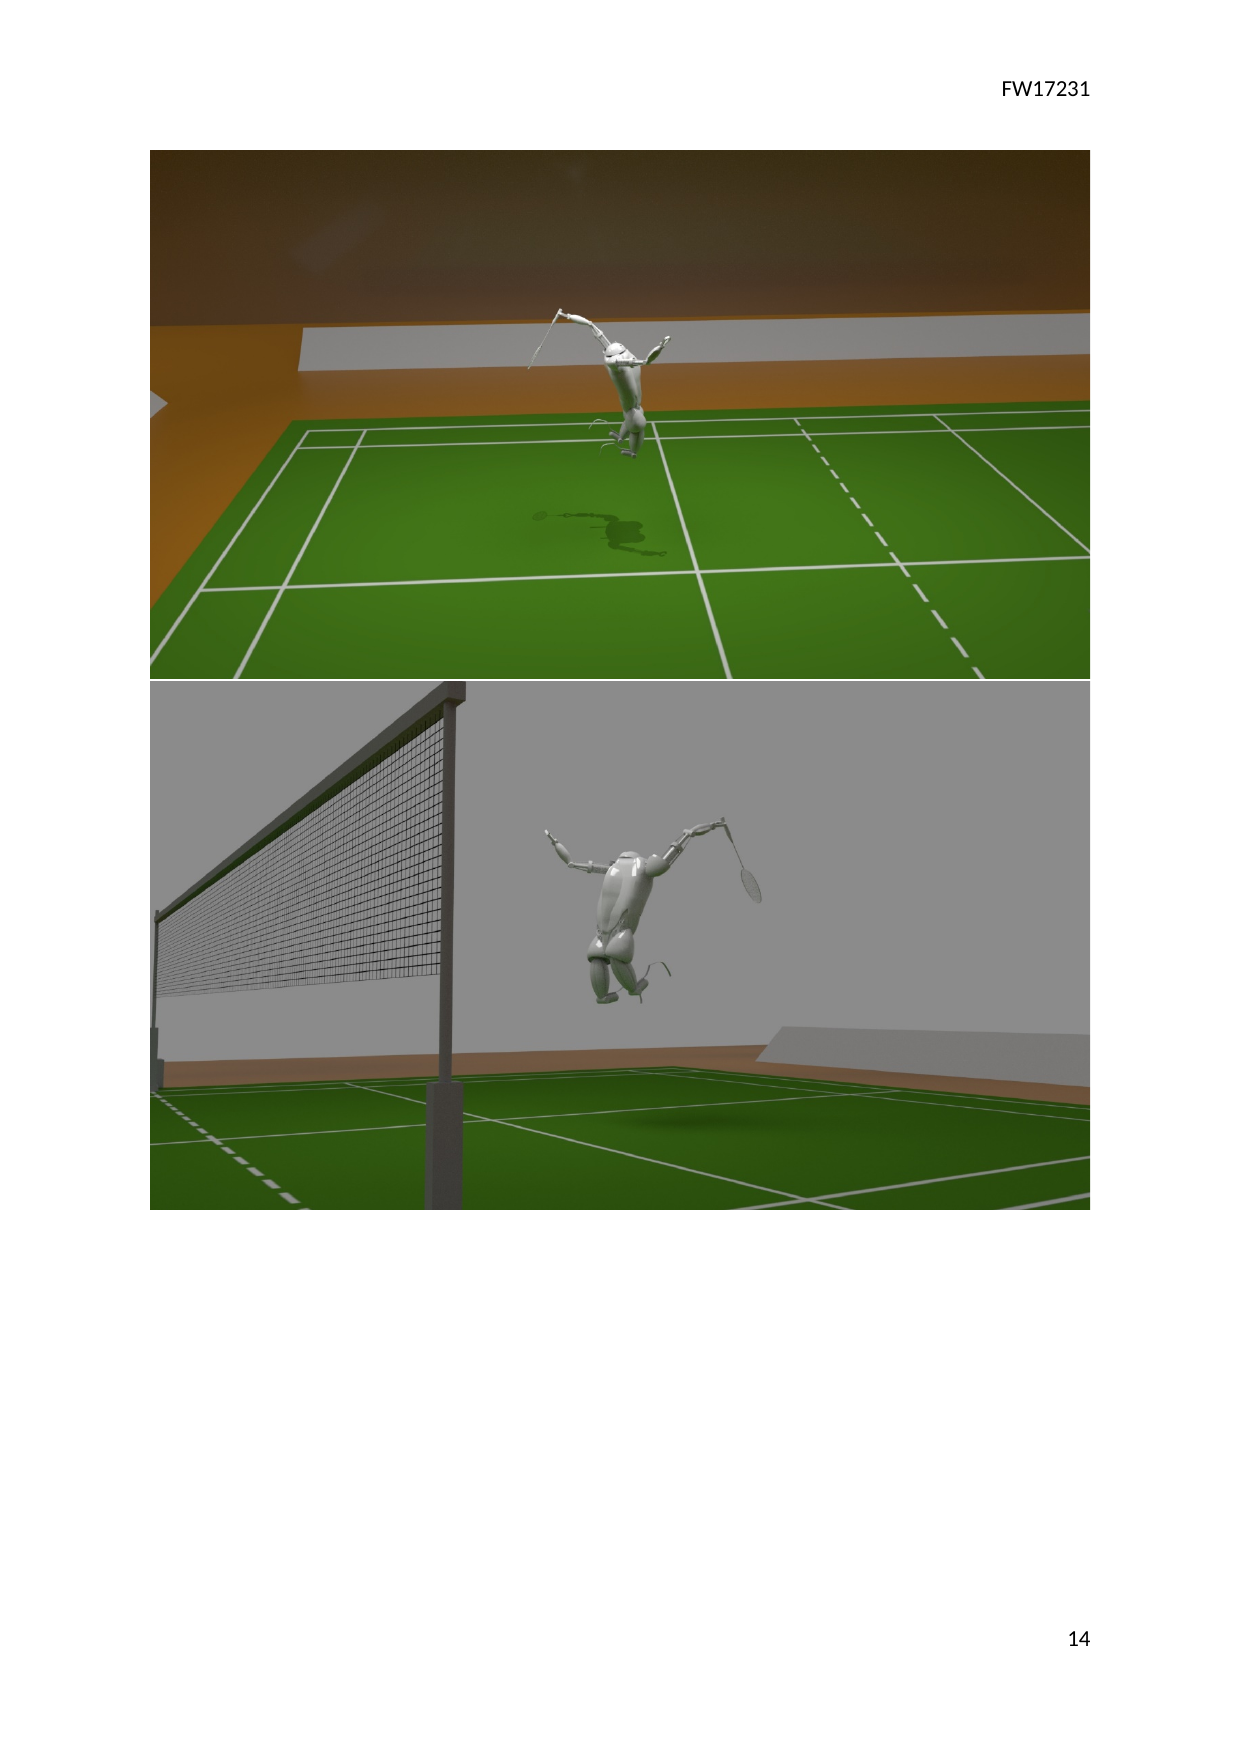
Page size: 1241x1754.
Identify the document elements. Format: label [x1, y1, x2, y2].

picture [150, 150, 1091, 679]
picture [150, 681, 1091, 1210]
